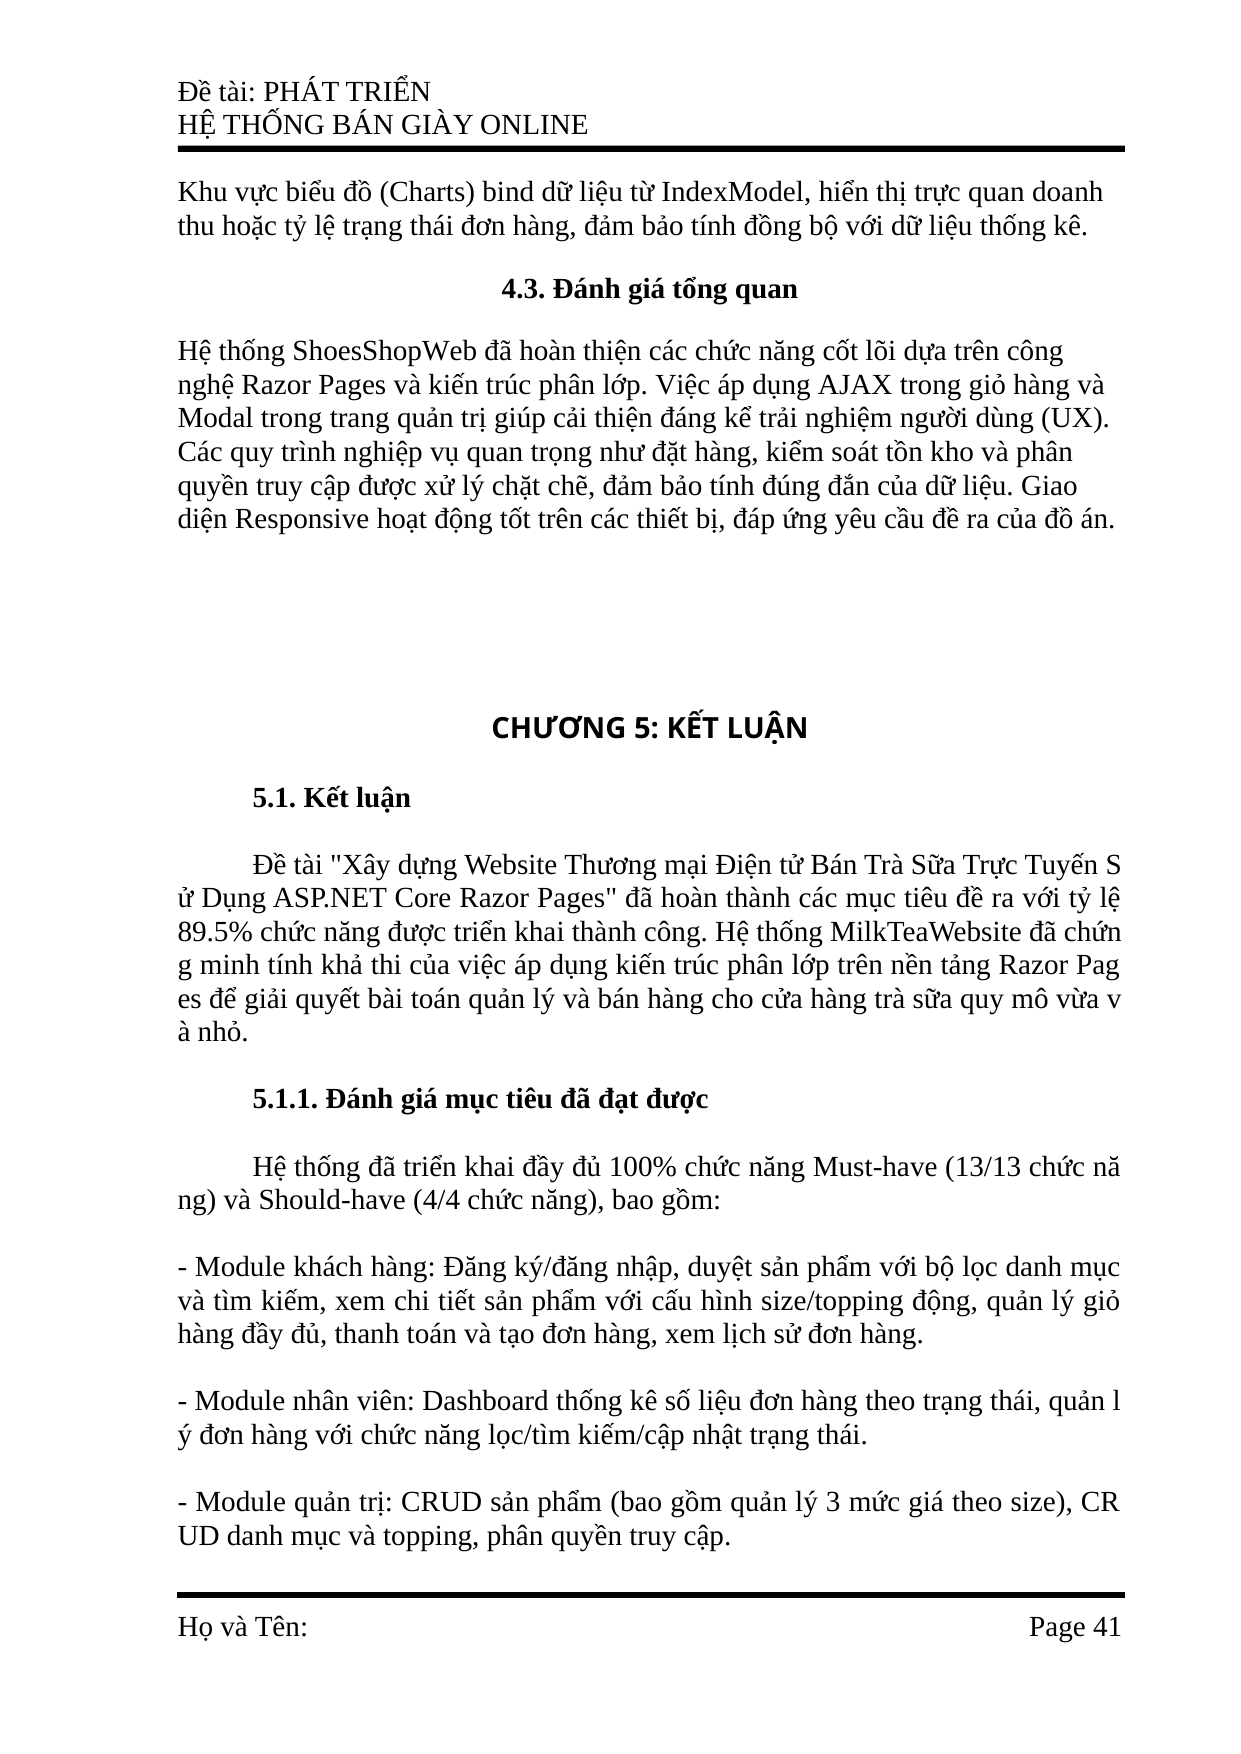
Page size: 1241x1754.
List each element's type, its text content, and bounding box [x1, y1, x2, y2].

text Hệ thống ShoesShopWeb đã hoàn thiện các chức năng cốt lõi dựa trên công nghệ Razor Pages và kiến trúc phân lớp. Việc áp dụng AJAX trong giỏ hàng và Modal trong trang quản trị giúp cải thiện đáng kể trải nghiệm người dùng (UX). Các quy trình nghiệp vụ quan trọng như đặt hàng, kiểm soát tồn kho và phân quyền truy cập được xử lý chặt chẽ, đảm bảo tính đúng đắn của dữ liệu. Giao diện Responsive hoạt động tốt trên các thiết bị, đáp ứng yêu cầu đề ra của đồ án. [177, 333, 1122, 535]
text Đề tài "Xây dựng Website Thương mại Điện tử Bán Trà Sữa Trực Tuyến Sử Dụng ASP.NET Core Razor Pages" đã hoàn thành các mục tiêu đề ra với tỷ lệ 89.5% chức năng được triển khai thành công. Hệ thống MilkTeaWebsite đã chứng minh tính khả thi của việc áp dụng kiến trúc phân lớp trên nền tảng Razor Pages để giải quyết bài toán quản lý và bán hàng cho cửa hàng trà sữa quy mô vừa và nhỏ. [177, 847, 1122, 1048]
text Hệ thống đã triển khai đầy đủ 100% chức năng Must-have (13/13 chức năng) và Should-have (4/4 chức năng), bao gồm: [177, 1149, 1122, 1216]
text Khu vực biểu đồ (Charts) bind dữ liệu từ IndexModel, hiển thị trực quan doanh thu hoặc tỷ lệ trạng thái đơn hàng, đảm bảo tính đồng bộ với dữ liệu thống kê. [177, 174, 1122, 242]
subtitle CHƯƠNG 5: KẾT LUẬN [177, 708, 1122, 747]
text 5.1. Kết luận [177, 780, 1122, 813]
text 5.1.1. Đánh giá mục tiêu đã đạt được [177, 1082, 1122, 1115]
text - Module khách hàng: Đăng ký/đăng nhập, duyệt sản phẩm với bộ lọc danh mục và tìm kiếm, xem chi tiết sản phẩm với cấu hình size/topping động, quản lý giỏ hàng đầy đủ, thanh toán và tạo đơn hàng, xem lịch sử đơn hàng. [177, 1249, 1122, 1350]
subtitle 4.3. Đánh giá tổng quan [177, 271, 1122, 304]
text - Module nhân viên: Dashboard thống kê số liệu đơn hàng theo trạng thái, quản lý đơn hàng với chức năng lọc/tìm kiếm/cập nhật trạng thái. [177, 1383, 1122, 1451]
text - Module quản trị: CRUD sản phẩm (bao gồm quản lý 3 mức giá theo size), CRUD danh mục và topping, phân quyền truy cập. [177, 1484, 1122, 1551]
